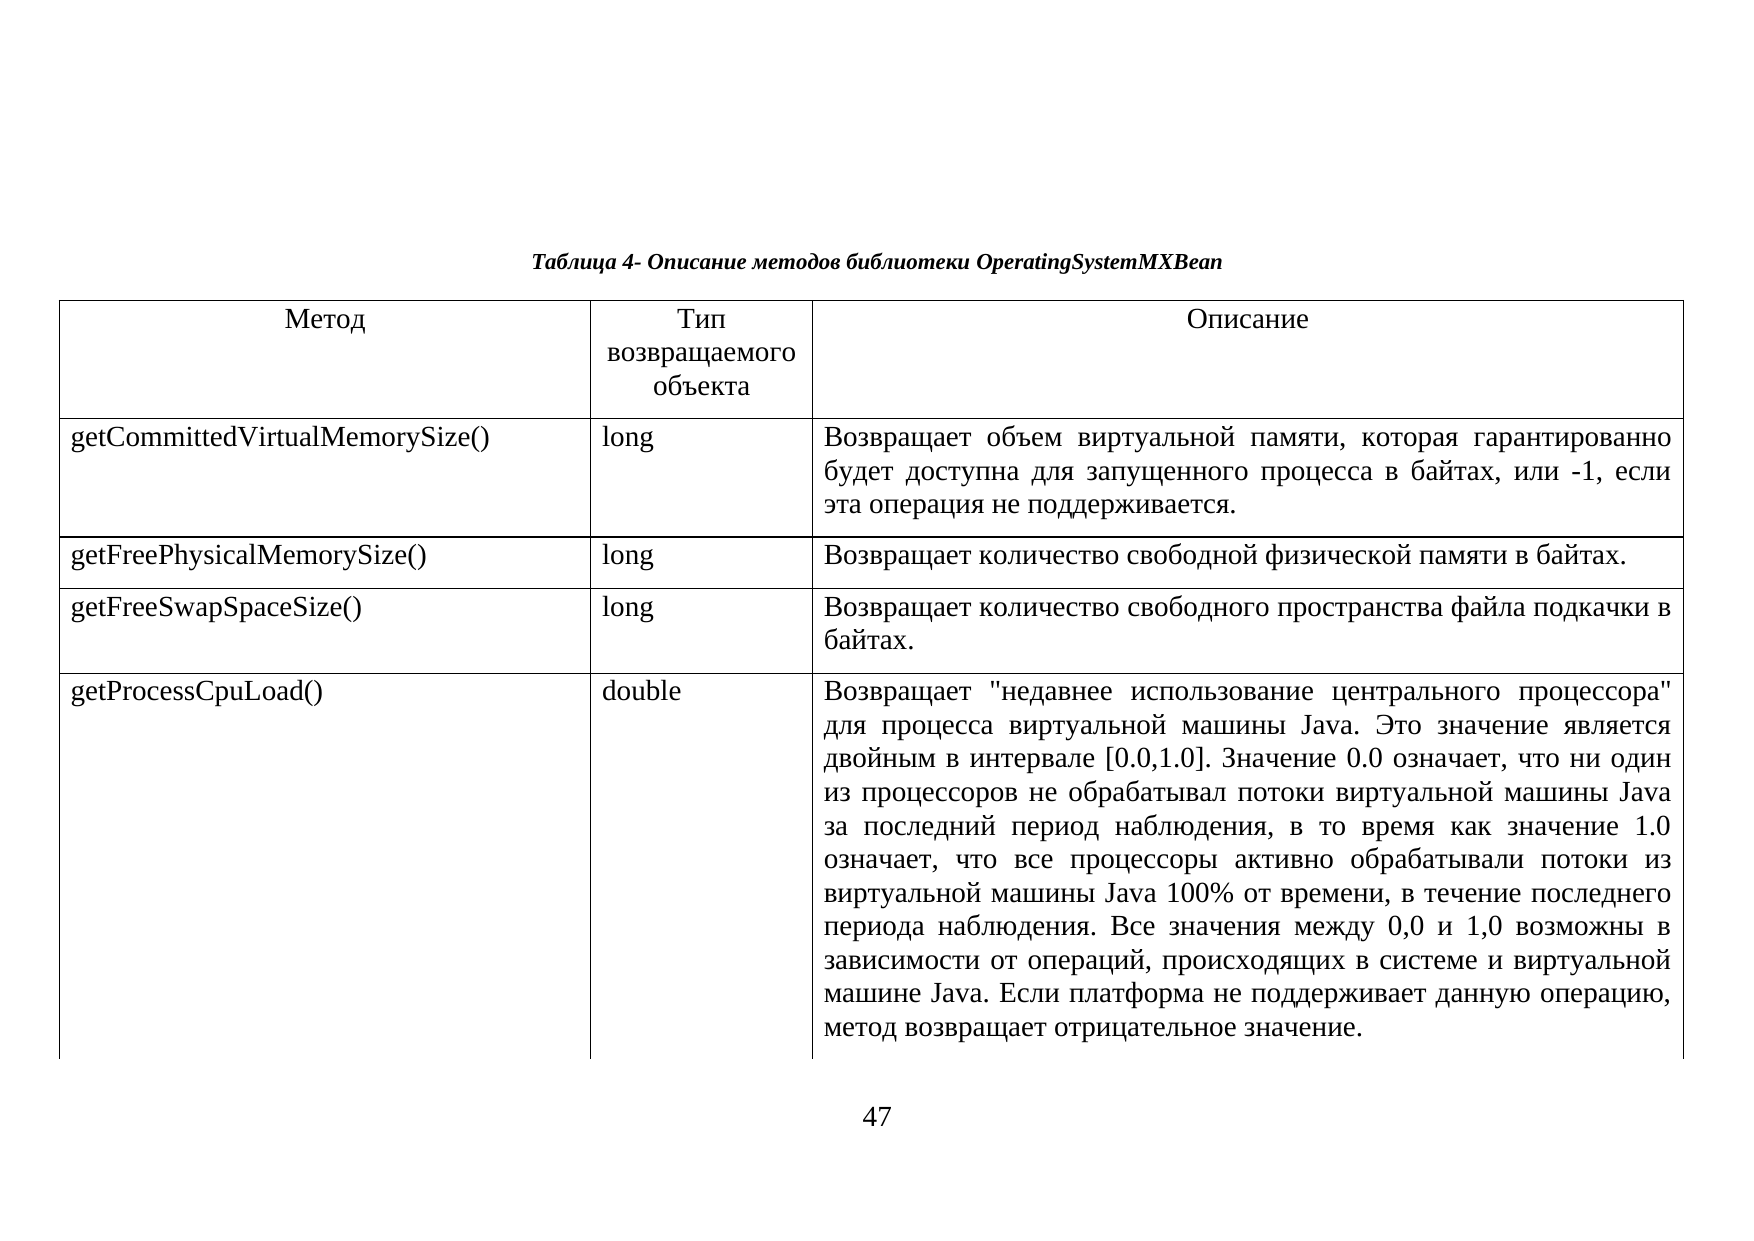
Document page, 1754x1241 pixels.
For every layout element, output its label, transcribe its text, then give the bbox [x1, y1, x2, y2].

table_cell getFreePhysicalMemorySize() [60, 538, 590, 588]
table_cell Возвращает количество свободной физической памяти в байтах. [813, 538, 1683, 588]
table_cell double [591, 674, 812, 1059]
table_cell Возвращает количество свободного пространства файла подкачки в байтах. [813, 589, 1683, 672]
table_cell getCommittedVirtualMemorySize() [60, 419, 590, 536]
table_header Метод [60, 301, 590, 418]
table_cell Возвращает объем виртуальной памяти, которая гарантированно будет доступна для запущенного процесса в байтах, или -1, если эта операция не поддерживается. [813, 419, 1683, 536]
table_cell Возвращает "недавнее использование центрального процессора" для процесса виртуальной машины Java. Это значение является двойным в интервале [0.0,1.0]. Значение 0.0 означает, что ни один из процессоров не обрабатывал потоки виртуальной машины Java за последний период наблюдения, в то время как значение 1.0 означает, что все процессоры активно обрабатывали потоки из виртуальной машины Java 100% от времени, в течение последнего периода наблюдения. Все значения между 0,0 и 1,0 возможны в зависимости от операций, происходящих в системе и виртуальной машине Java. Если платформа не поддерживает данную операцию, метод возвращает отрицательное значение. [813, 674, 1683, 1059]
table_header Тип возвращаемого объекта [591, 301, 812, 418]
table_cell long [591, 419, 812, 536]
table_cell long [591, 538, 812, 588]
text Таблица 4- Описание методов библиотеки OperatingSystemMXBean [118, 248, 1636, 275]
table_cell long [591, 589, 812, 672]
table_cell getFreeSwapSpaceSize() [60, 589, 590, 672]
table_header Описание [813, 301, 1683, 418]
table_cell getProcessCpuLoad() [60, 674, 590, 1059]
